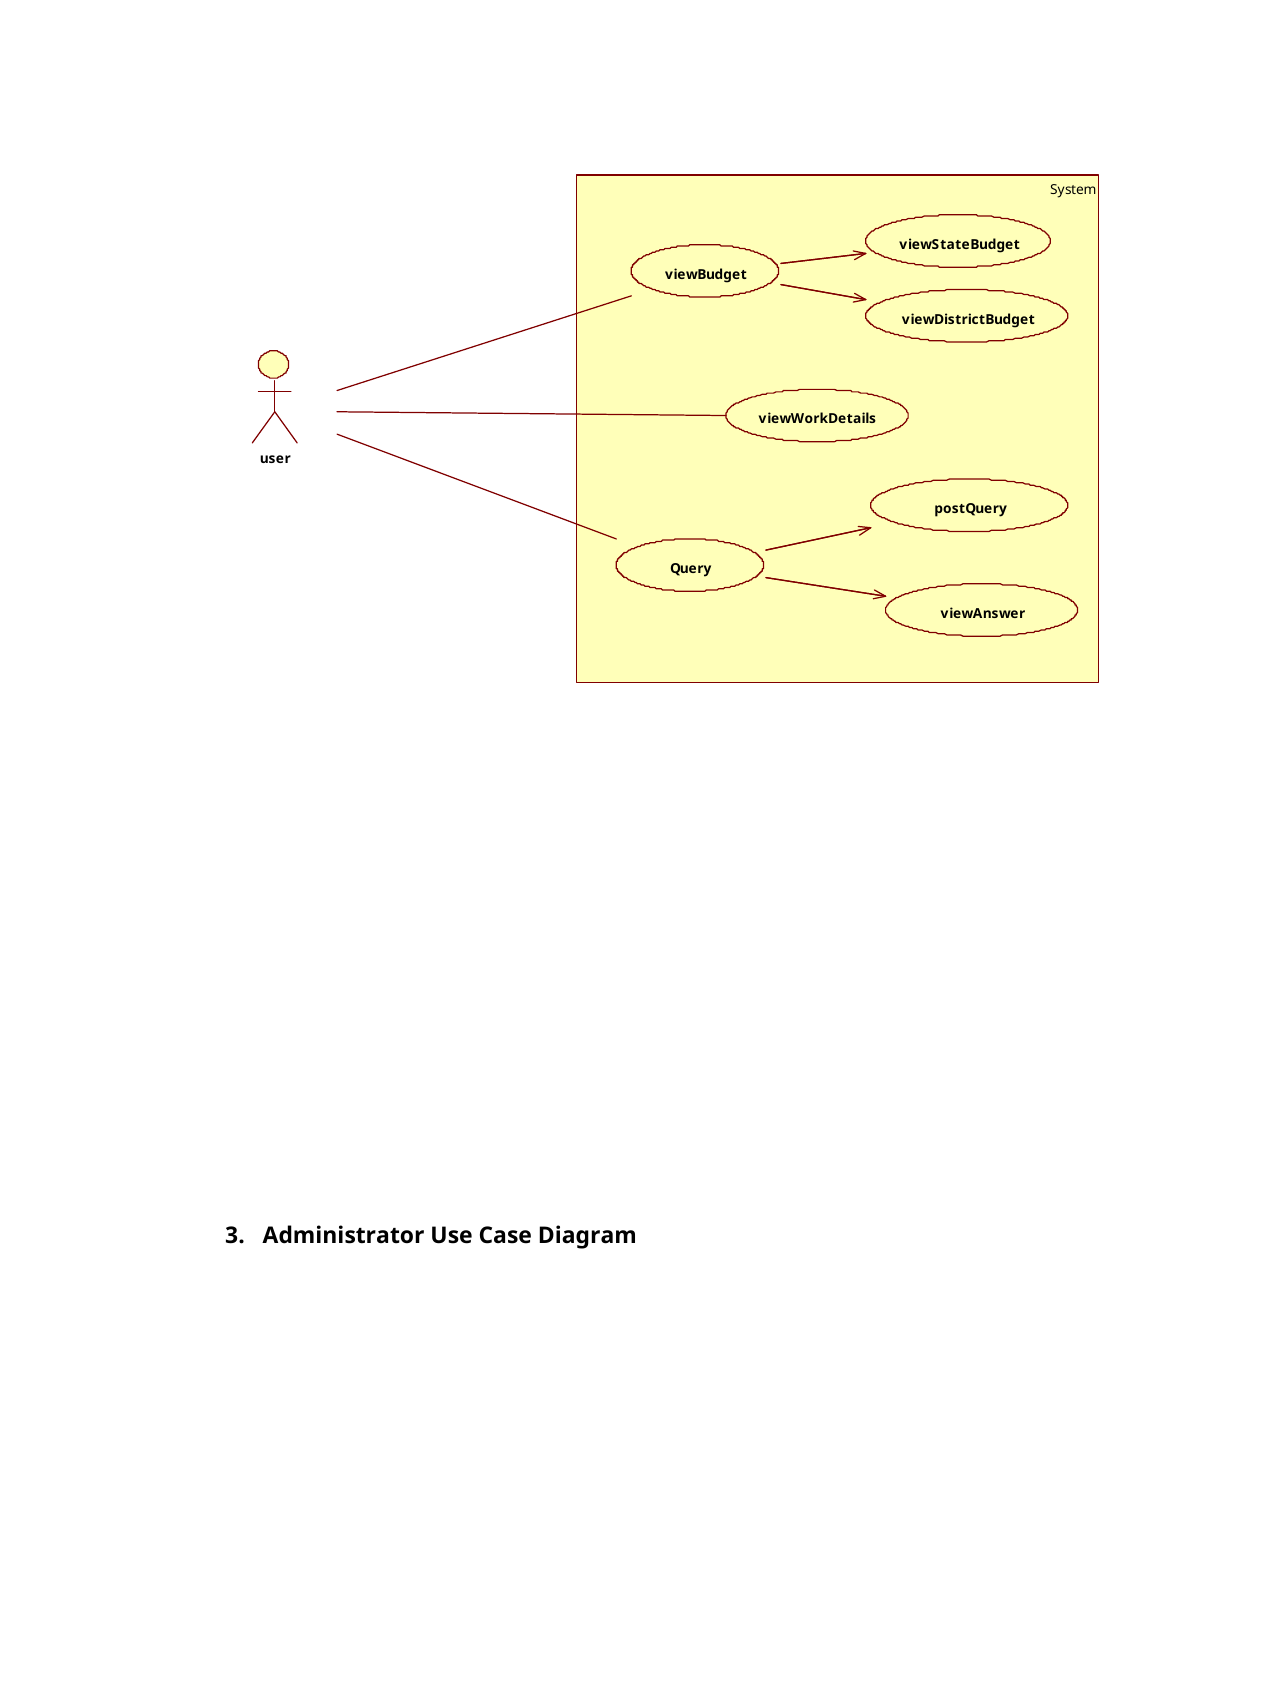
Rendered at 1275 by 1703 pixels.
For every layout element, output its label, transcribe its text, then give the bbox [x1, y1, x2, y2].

list Administrator Use Case Diagram [225, 1219, 1125, 1251]
